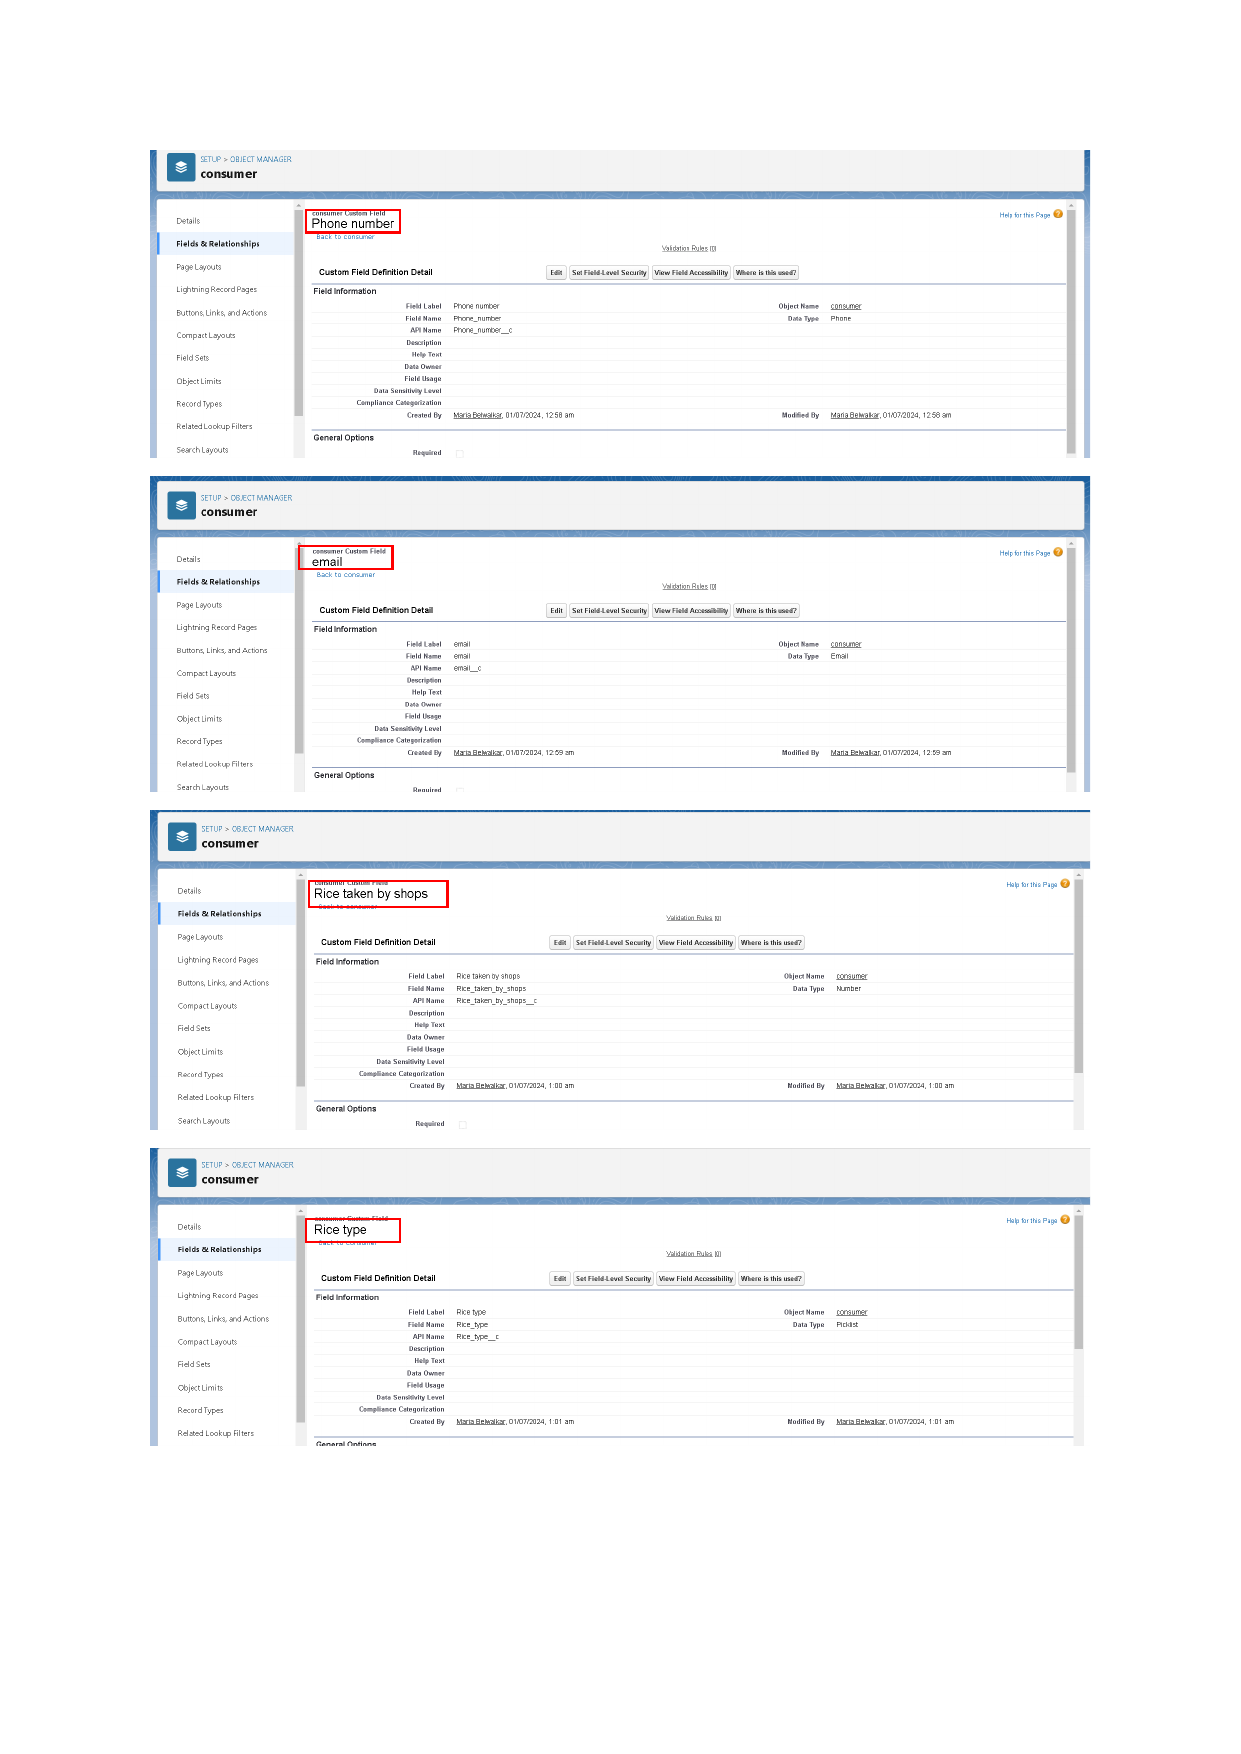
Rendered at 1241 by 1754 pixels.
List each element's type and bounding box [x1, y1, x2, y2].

picture [150, 476, 1091, 792]
picture [150, 1148, 1091, 1446]
picture [150, 150, 1091, 458]
picture [150, 810, 1091, 1130]
